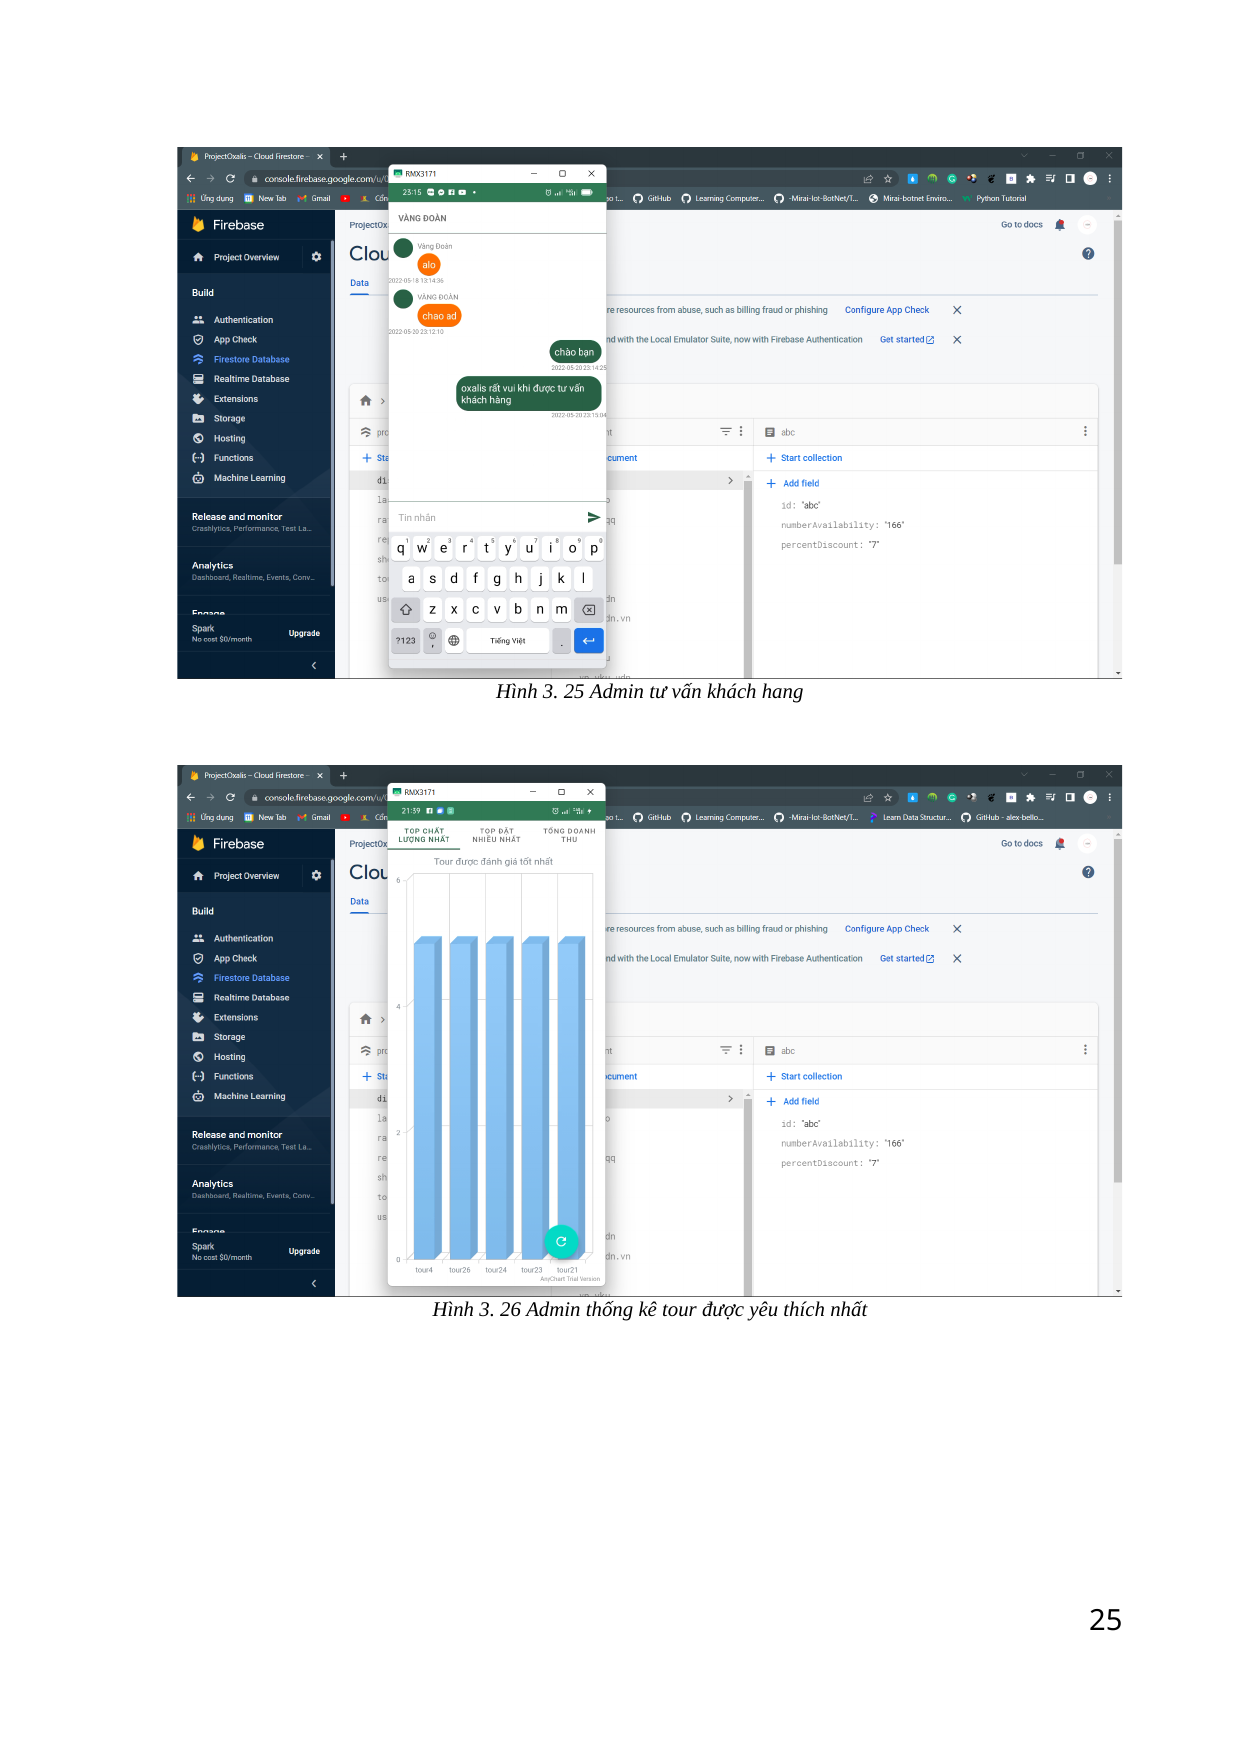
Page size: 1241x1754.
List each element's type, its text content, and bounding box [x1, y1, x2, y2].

text Hình 3. 25 Admin tư vấn khách hang [177, 679, 1122, 703]
picture [177, 147, 1123, 679]
picture [177, 765, 1123, 1297]
